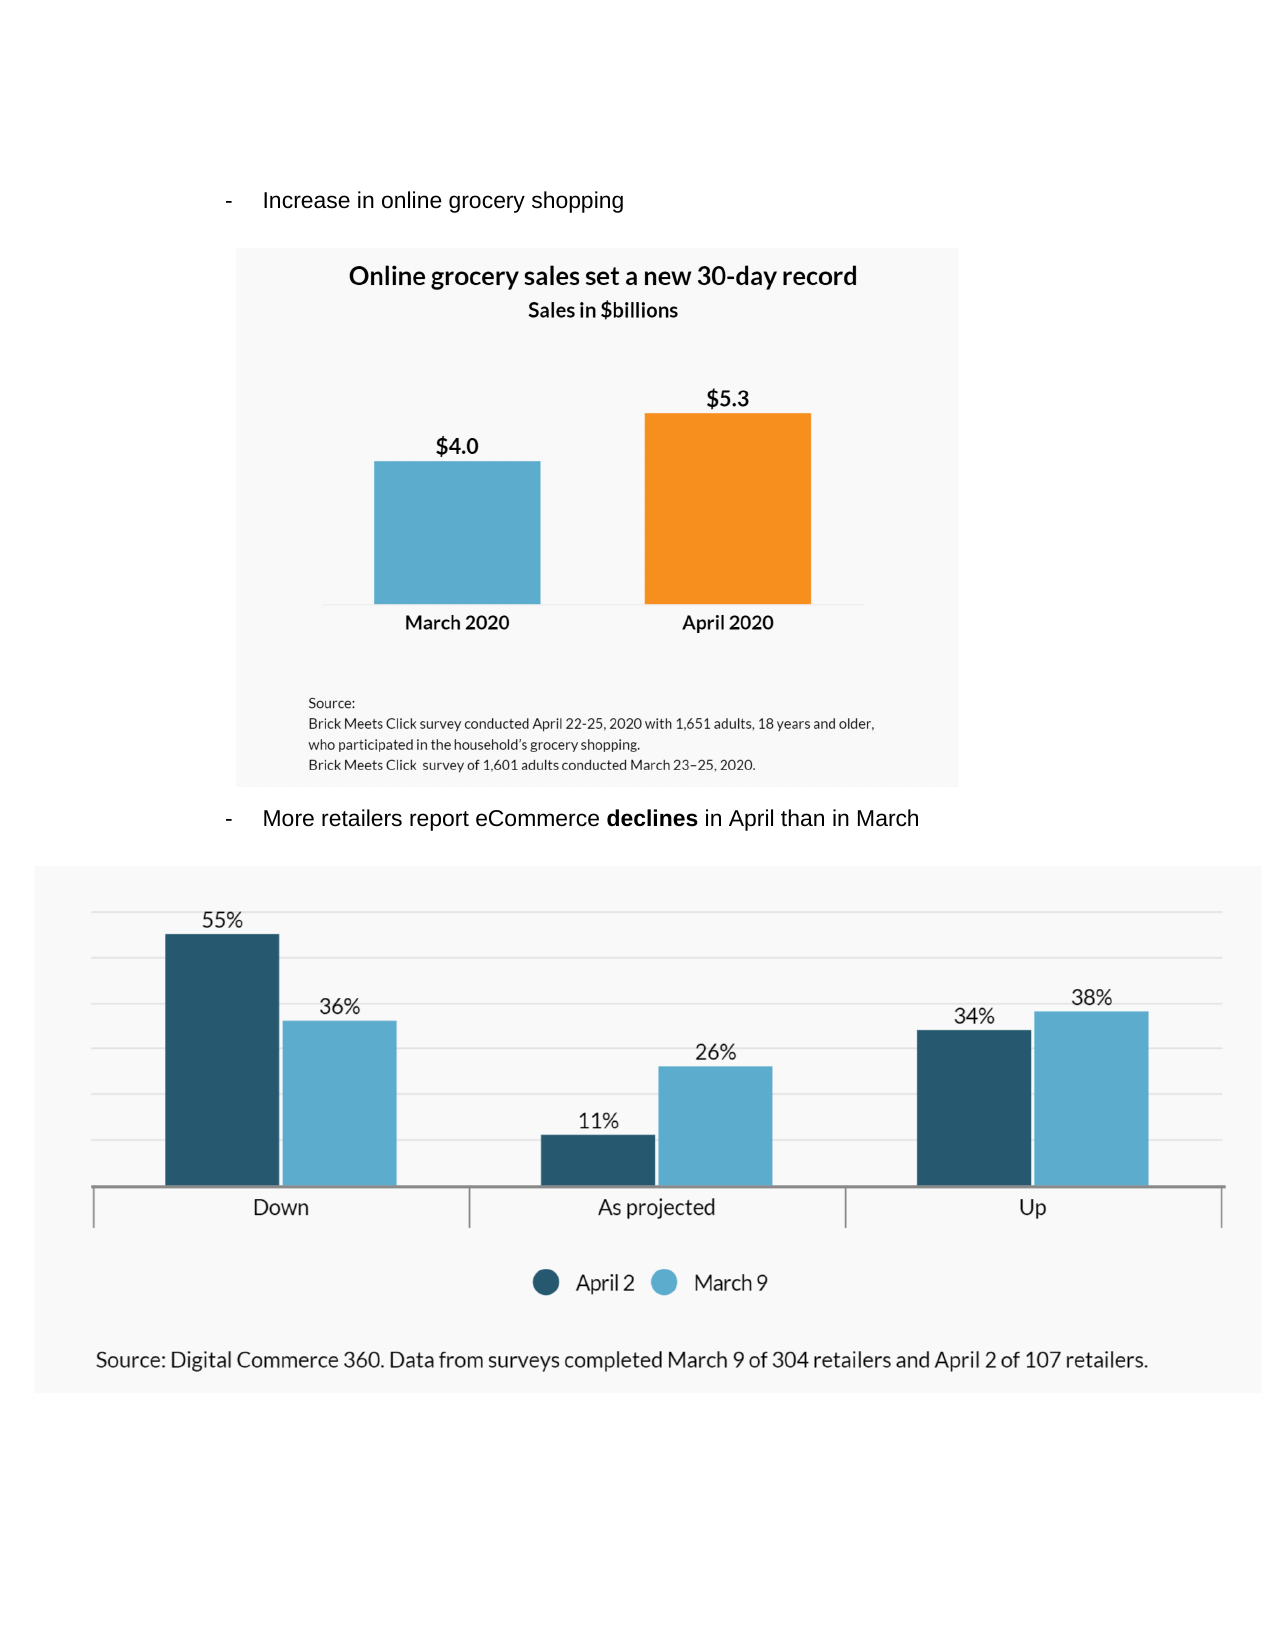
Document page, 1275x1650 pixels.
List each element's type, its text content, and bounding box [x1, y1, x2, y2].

picture [34, 866, 1262, 1393]
list Increase in online grocery shopping [225, 187, 1087, 214]
picture [236, 248, 959, 787]
